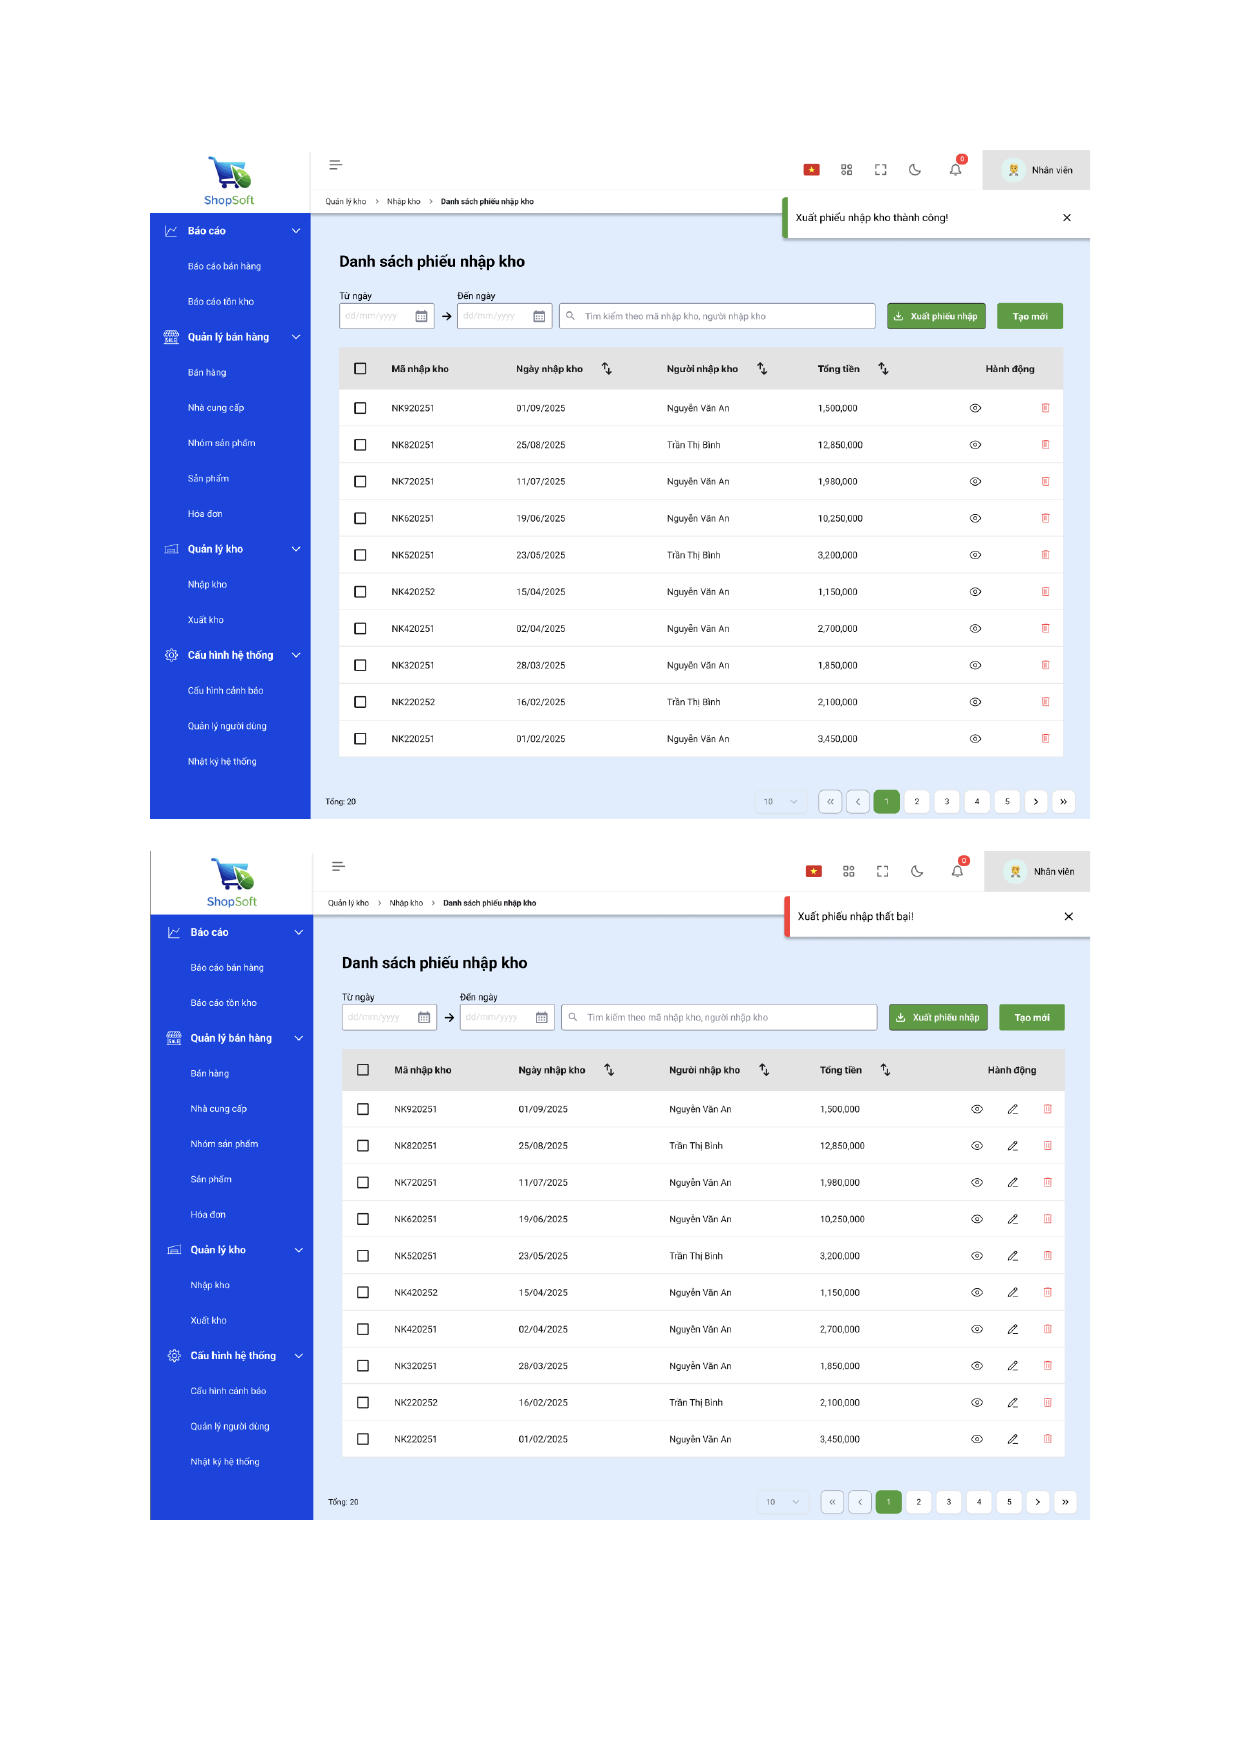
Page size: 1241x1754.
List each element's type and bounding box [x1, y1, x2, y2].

picture [150, 150, 1091, 819]
picture [150, 851, 1091, 1520]
